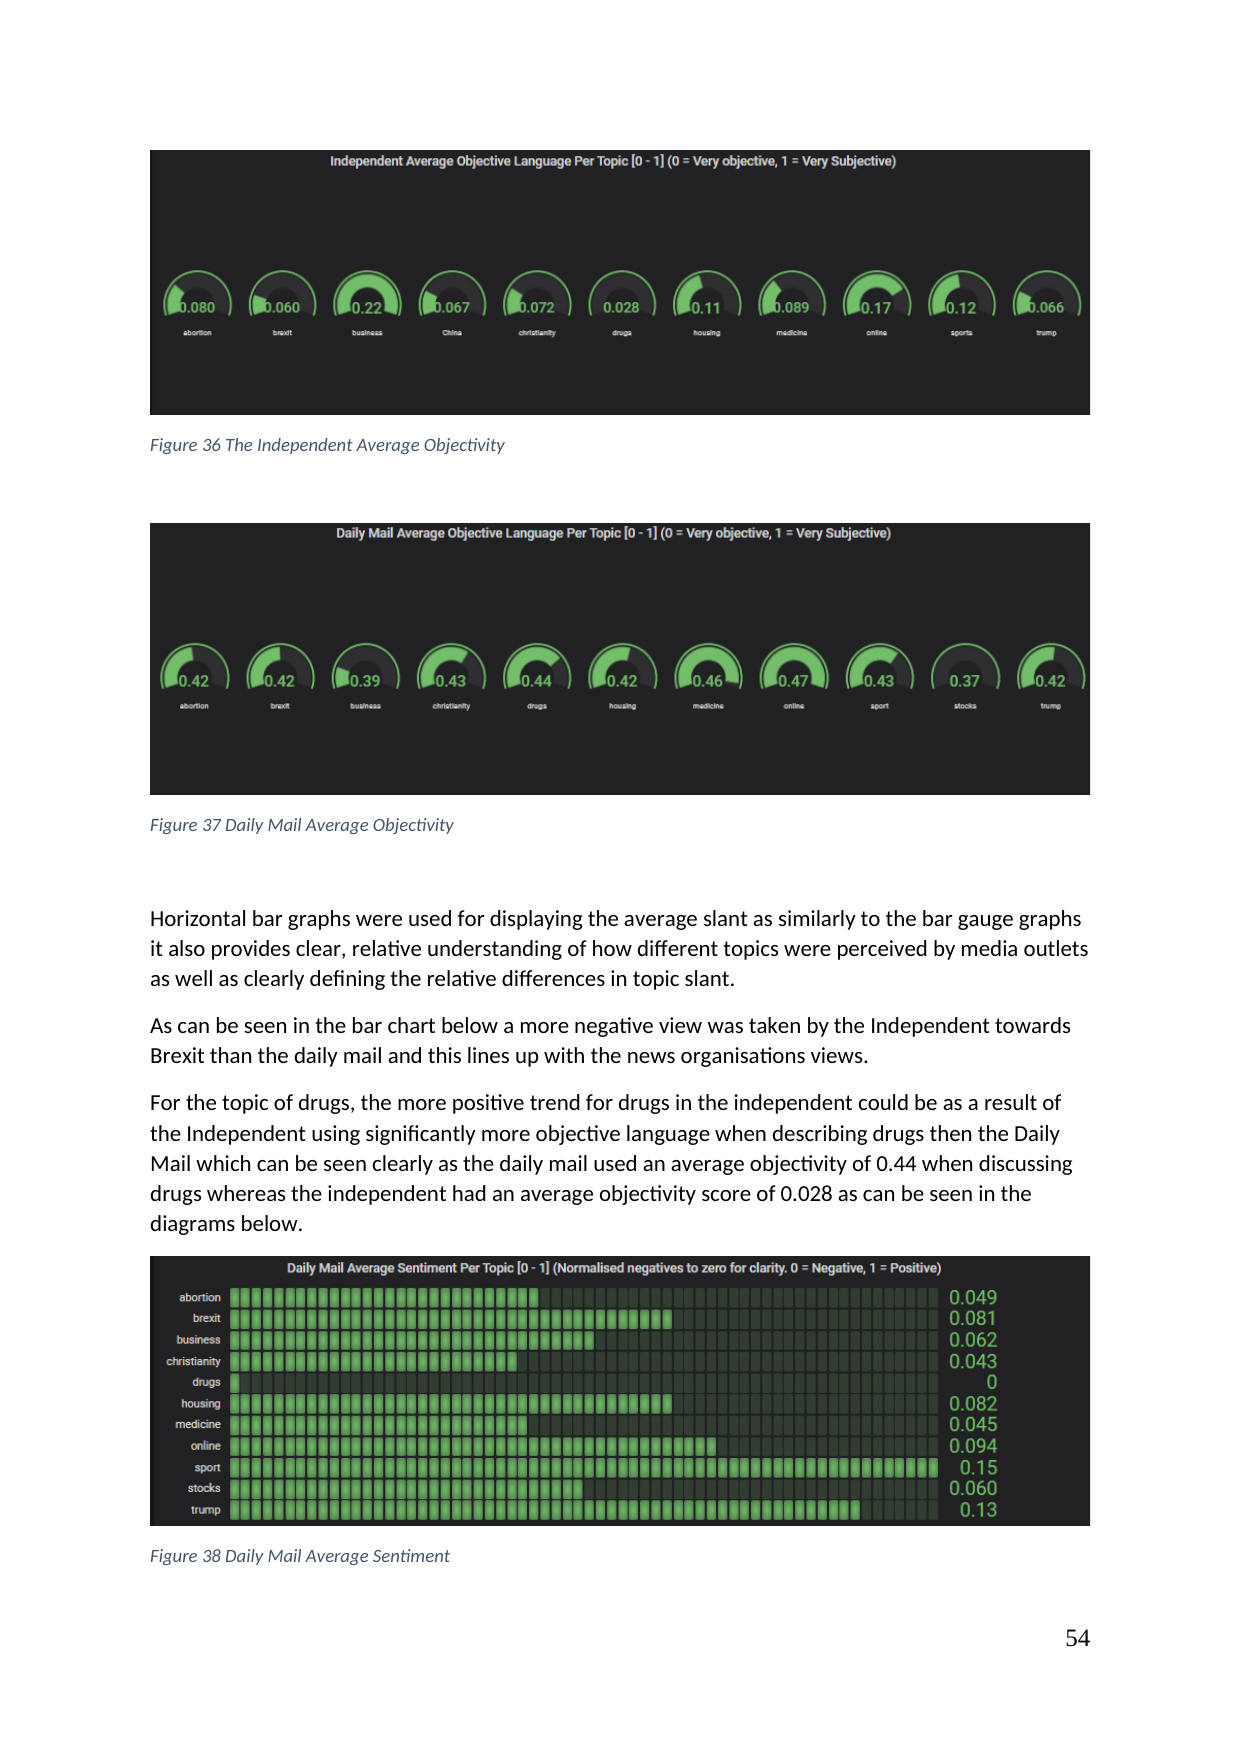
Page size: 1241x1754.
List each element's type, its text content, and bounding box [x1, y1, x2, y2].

picture [150, 1256, 1091, 1526]
text Figure 38 Daily Mail Average Sentiment [150, 1544, 1090, 1567]
text For the topic of drugs, the more positive trend for drugs in the independent could be as a result of the Independent using significantly more objective language when describing drugs then the Daily Mail which can be seen clearly as the daily mail used an average objectivity of 0.44 when discussing drugs whereas the independent had an average objectivity score of 0.028 as can be seen in the diagrams below. [150, 1088, 1090, 1237]
text As can be seen in the bar chart below a more negative view was taken by the Independent towards Brexit than the daily mail and this lines up with the news organisations views. [150, 1011, 1090, 1070]
text Figure 37 Daily Mail Average Objectivity [150, 813, 1090, 836]
picture [150, 523, 1091, 795]
text Horizontal bar graphs were used for displaying the average slant as similarly to the bar gauge graphs it also provides clear, relative understanding of how different topics were perceived by media outlets as well as clearly defining the relative differences in topic slant. [150, 904, 1090, 993]
picture [150, 150, 1091, 415]
text Figure 36 The Independent Average Objectivity [150, 433, 1090, 456]
